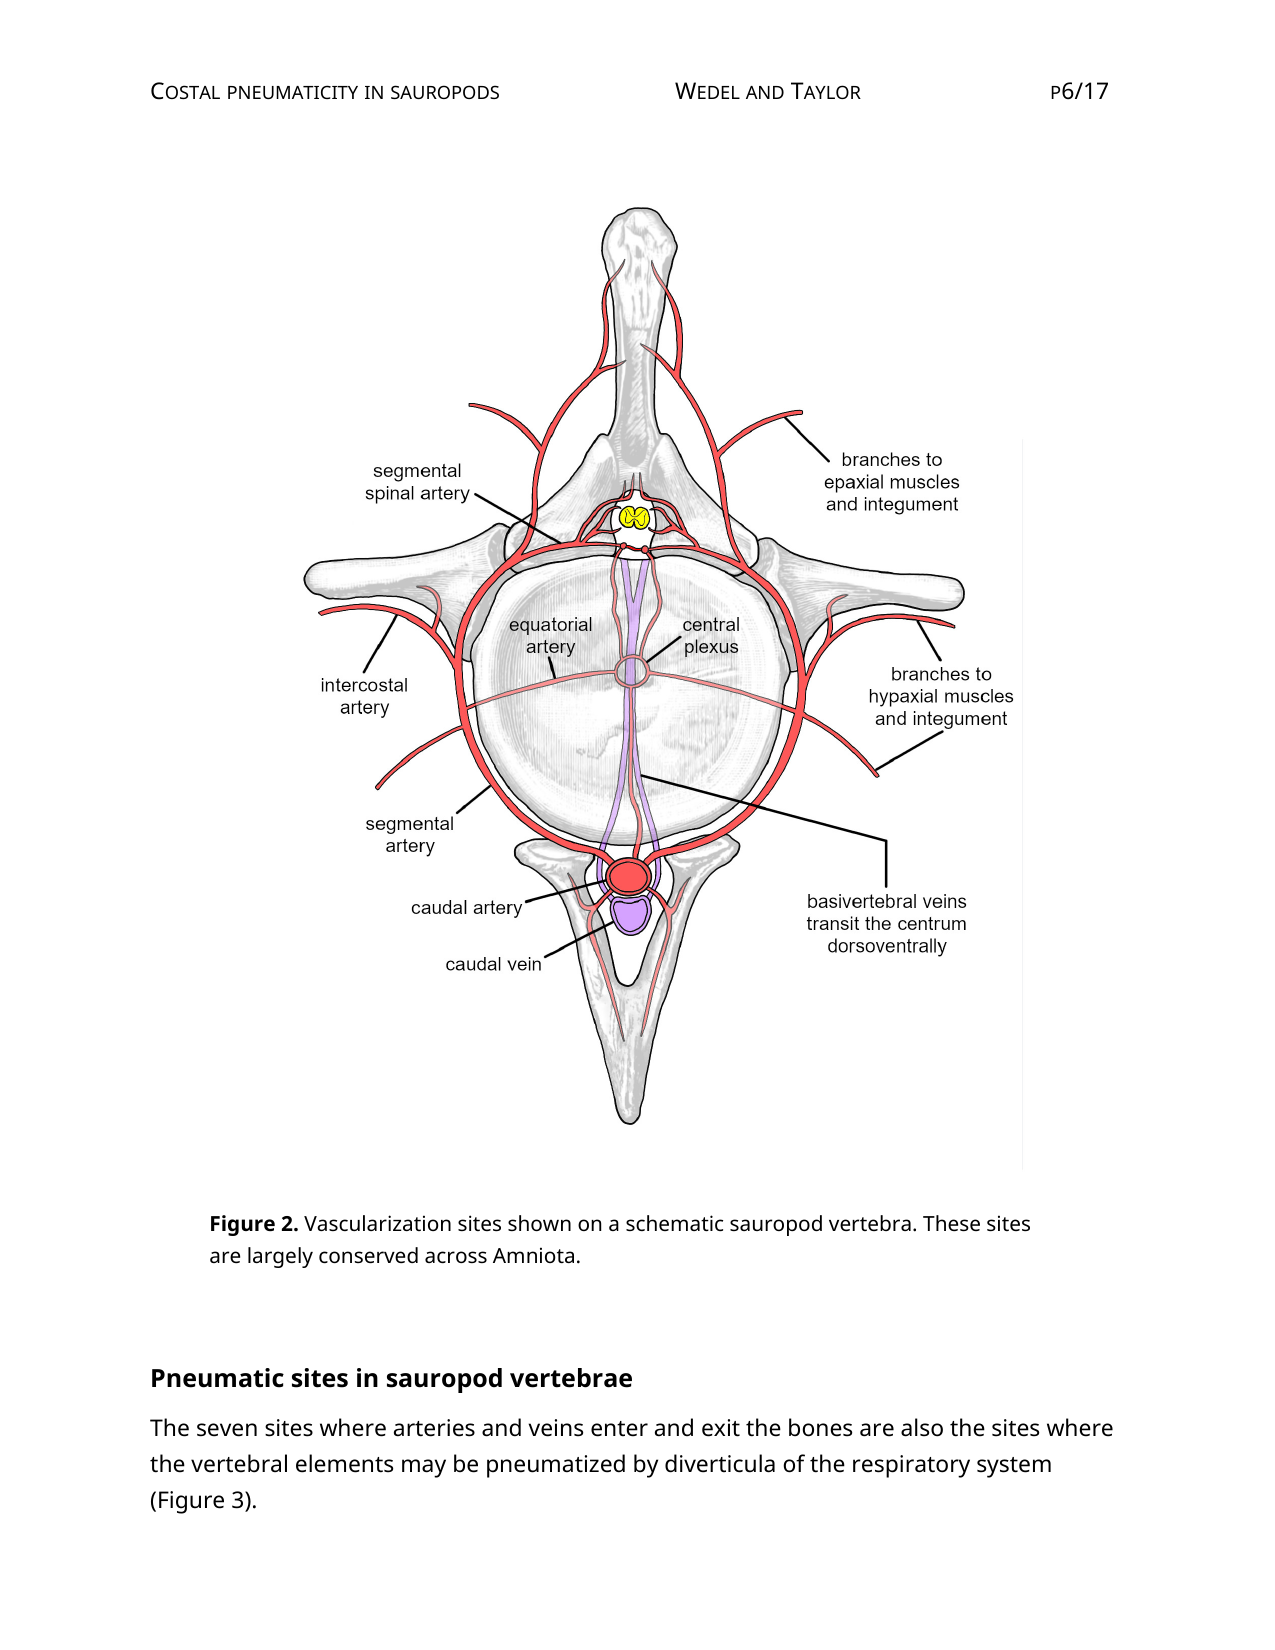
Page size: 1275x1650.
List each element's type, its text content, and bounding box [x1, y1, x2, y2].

text Figure 2. Vascularization sites shown on a schematic sauropod vertebra. These sites are largely conserved across Amniota. [209, 1209, 1066, 1270]
subtitle Pneumatic sites in sauropod vertebrae [150, 1360, 1125, 1394]
text The seven sites where arteries and veins enter and exit the bones are also the sites where the vertebral elements may be pneumatized by diverticula of the respiratory system (Figure 3). [150, 1412, 1125, 1515]
picture [250, 150, 1025, 1184]
